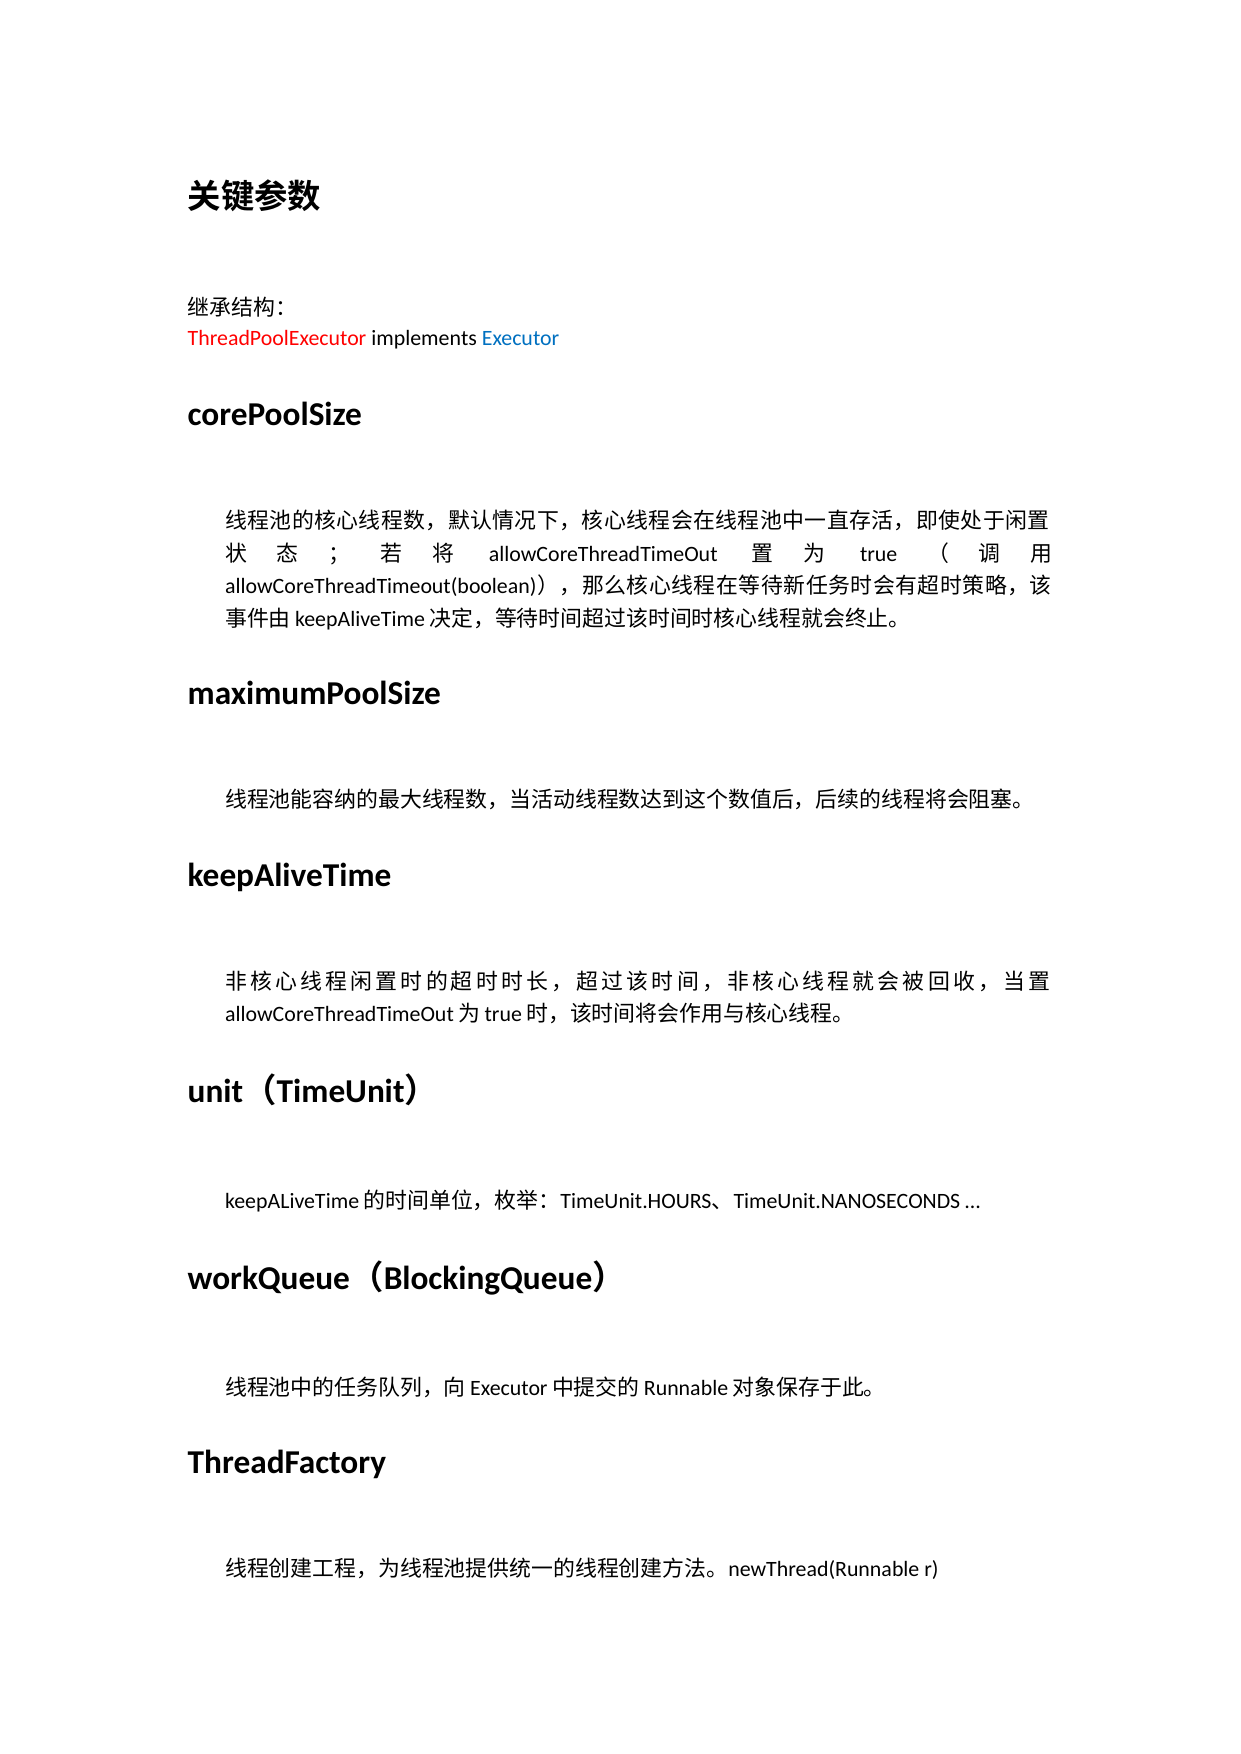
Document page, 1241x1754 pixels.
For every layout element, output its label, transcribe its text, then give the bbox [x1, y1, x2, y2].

list 线程池能容纳的最大线程数，当活动线程数达到这个数值后，后续的线程将会阻塞。 [225, 782, 1053, 814]
subtitle 关键参数 [187, 162, 1053, 227]
list 线程池中的任务队列，向Executor中提交的Runnable对象保存于此。 [225, 1369, 1053, 1402]
subtitle workQueue（BlockingQueue） [187, 1242, 1053, 1307]
subtitle keepAliveTime [187, 841, 1053, 906]
subtitle unit（TimeUnit） [187, 1055, 1053, 1120]
list 线程创建工程，为线程池提供统一的线程创建方法。newThread(Runnable r) [225, 1551, 1053, 1583]
subtitle corePoolSize [187, 381, 1053, 446]
subtitle maximumPoolSize [187, 660, 1053, 725]
list 线程池的核心线程数，默认情况下，核心线程会在线程池中一直存活，即使处于闲置状态；若将allowCoreThreadTimeOut置为true（调用allowCoreThreadTimeout(boolean)），那么核心线程在等待新任务时会有超时策略，该事件由keepAliveTime决定，等待时间超过该时间时核心线程就会终止。 [225, 503, 1053, 633]
list keepALiveTime的时间单位，枚举：TimeUnit.HOURS、TimeUnit.NANOSECONDS … [225, 1182, 1053, 1215]
list 非核心线程闲置时的超时时长，超过该时间，非核心线程就会被回收，当置allowCoreThreadTimeOut为true时，该时间将会作用与核心线程。 [225, 963, 1053, 1028]
text 继承结构： [187, 289, 1053, 322]
subtitle ThreadFactory [187, 1429, 1053, 1494]
text ThreadPoolExecutor implements Executor [187, 322, 1053, 354]
